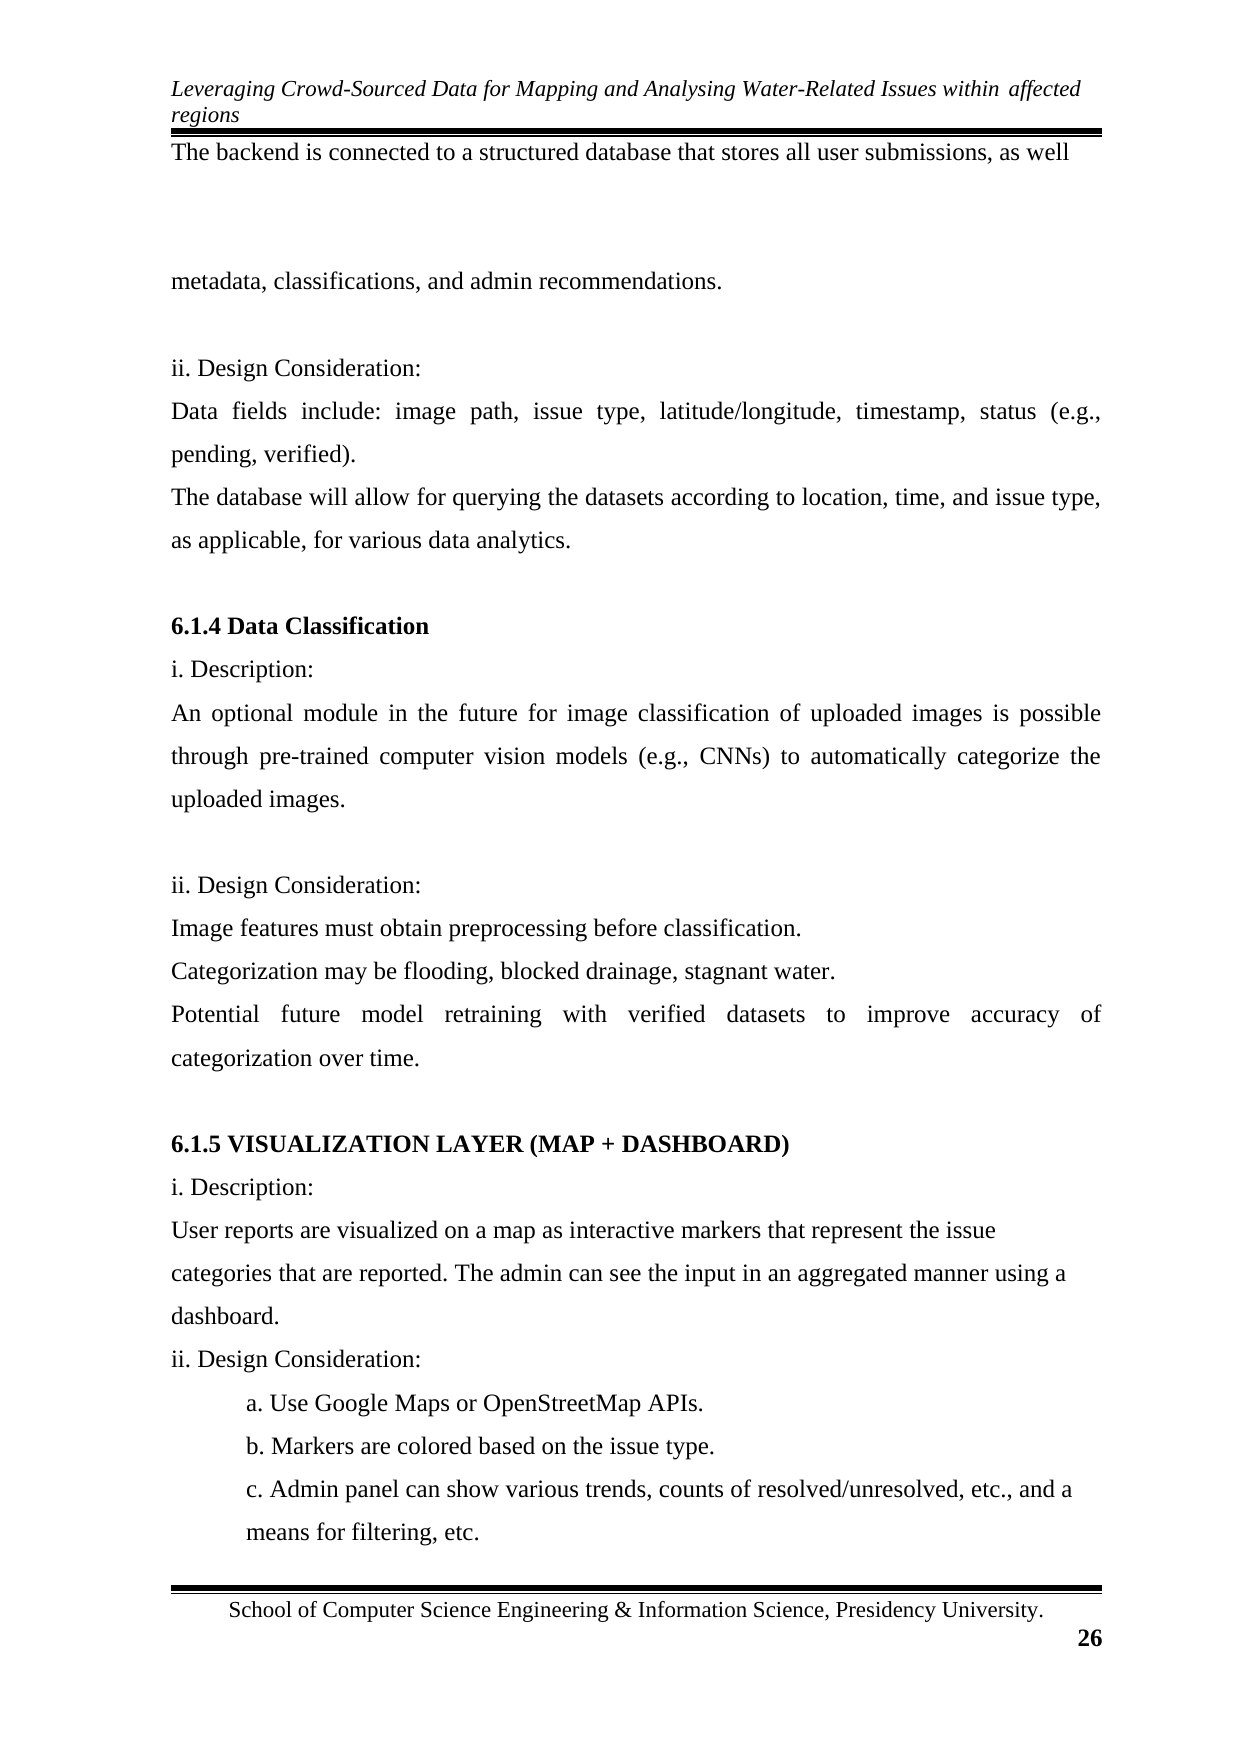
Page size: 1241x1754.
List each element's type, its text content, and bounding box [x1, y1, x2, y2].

text 6.1.4 Data Classification [171, 611, 1102, 640]
text User reports are visualized on a map as interactive markers that represent the issue categories that are reported. The admin can see the input in an aggregated manner using a dashboard. [171, 1215, 1102, 1330]
text ii. Design Consideration: [171, 353, 1102, 381]
text The backend is connected to a structured database that stores all user submissions, as well [171, 137, 1102, 166]
text i. Description: [171, 1172, 1102, 1201]
text An optional module in the future for image classification of uploaded images is possible through pre-trained computer vision models (e.g., CNNs) to automatically categorize the uploaded images. [171, 698, 1102, 813]
text ii. Design Consideration: [171, 1344, 1102, 1373]
text Image features must obtain preprocessing before classification. [171, 913, 1102, 942]
text metadata, classifications, and admin recommendations. [171, 266, 1102, 295]
text i. Description: [171, 654, 1102, 683]
text Data fields include: image path, issue type, latitude/longitude, timestamp, status (e.g., pending, verified). [171, 396, 1102, 468]
text Potential future model retraining with verified datasets to improve accuracy of categorization over time. [171, 999, 1102, 1071]
text The database will allow for querying the datasets according to location, time, and issue type, as applicable, for various data analytics. [171, 482, 1102, 554]
text 6.1.5 VISUALIZATION LAYER (MAP + DASHBOARD) [171, 1129, 1102, 1158]
text a. Use Google Maps or OpenStreetMap APIs. [246, 1388, 1102, 1416]
text b. Markers are colored based on the issue type. [246, 1431, 1102, 1459]
text c. Admin panel can show various trends, counts of resolved/unresolved, etc., and a means for filtering, etc. [246, 1474, 1102, 1546]
text Categorization may be flooding, blocked drainage, stagnant water. [171, 956, 1102, 985]
text ii. Design Consideration: [171, 870, 1102, 899]
